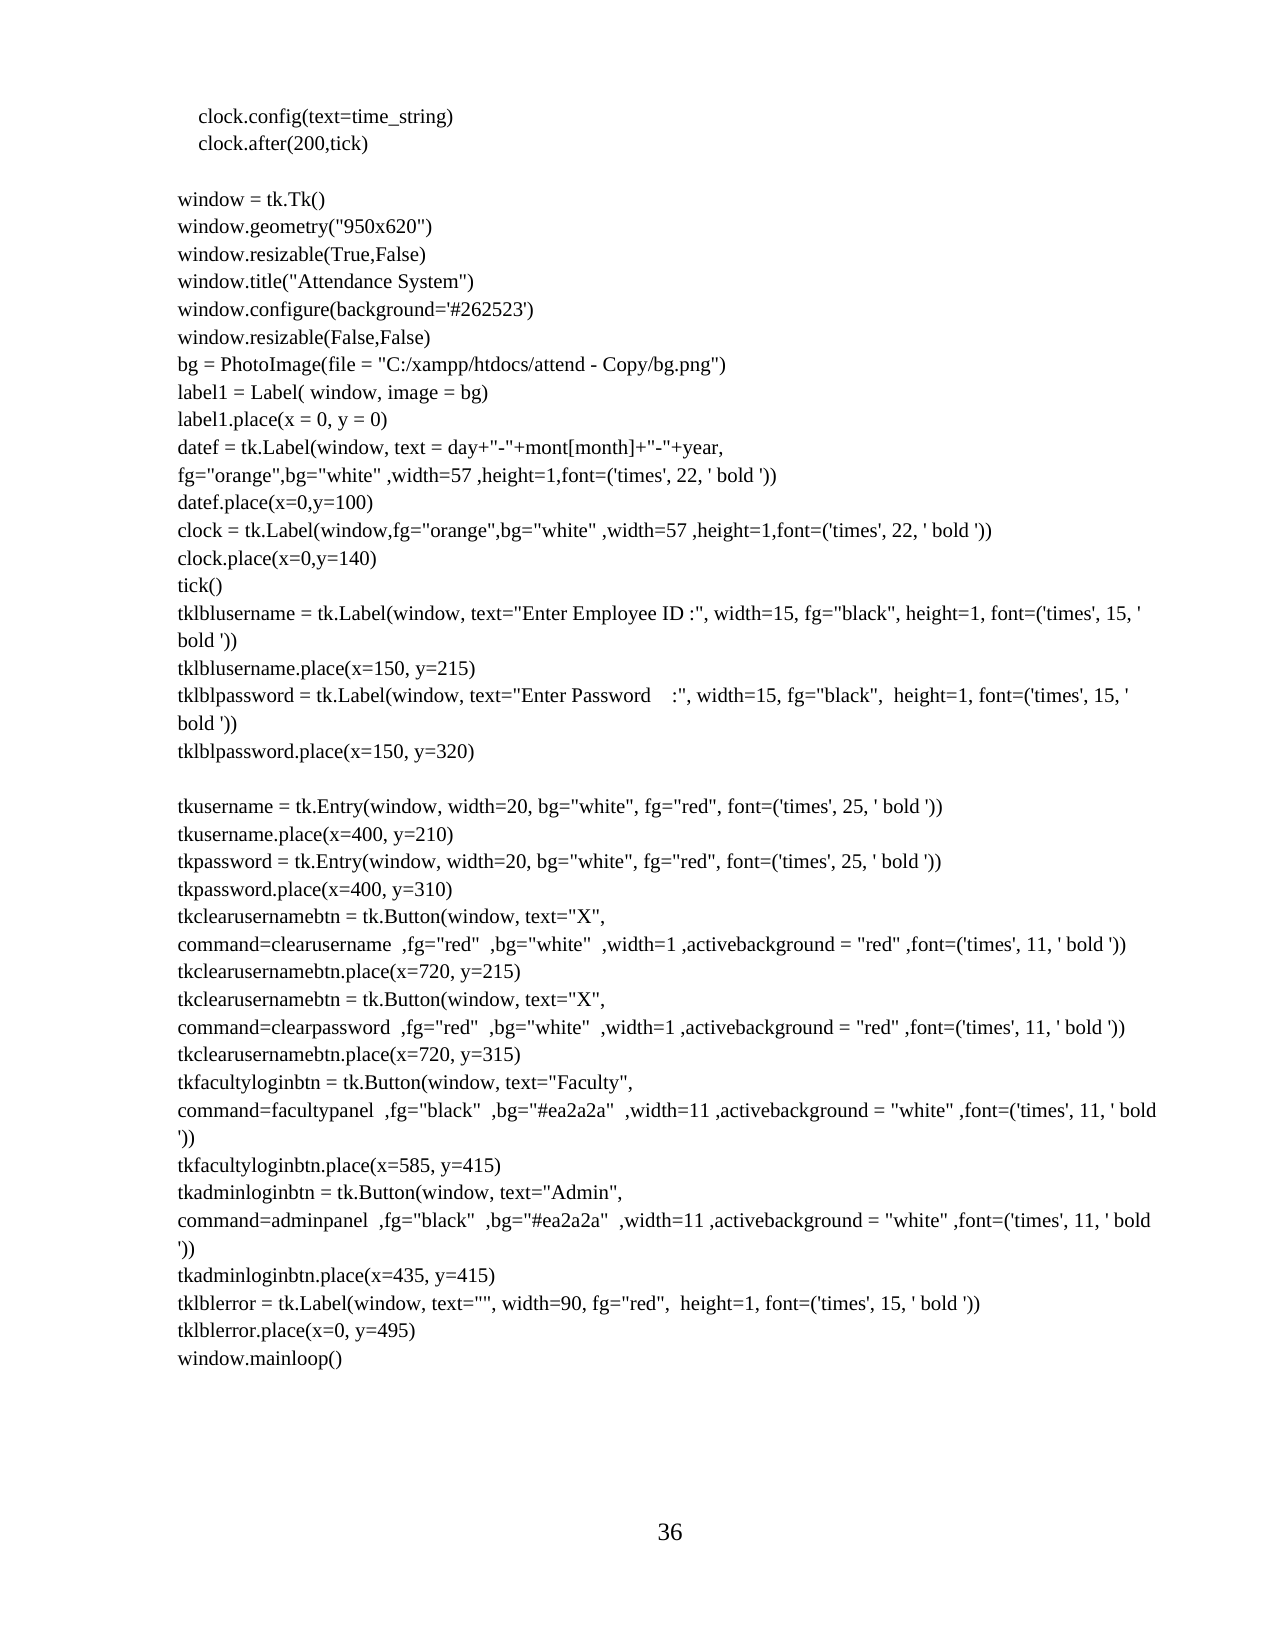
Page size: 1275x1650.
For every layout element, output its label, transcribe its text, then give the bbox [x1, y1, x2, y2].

text window.title("Attendance System") [177, 269, 1162, 293]
text tklblerror = tk.Label(window, text="", width=90, fg="red", height=1, font=('times', 15, ' bold ')) [177, 1291, 1162, 1315]
text window.resizable(False,False) [177, 324, 1162, 349]
text tkpassword.place(x=400, y=310) [177, 877, 1162, 901]
text tklblusername = tk.Label(window, text="Enter Employee ID :", width=15, fg="black", height=1, font=('times', 15, ' bold ')) [177, 601, 1162, 652]
text window = tk.Tk() [177, 187, 1162, 211]
text window.mainloop() [177, 1346, 1162, 1370]
text clock.config(text=time_string) [177, 104, 1162, 128]
text label1.place(x = 0, y = 0) [177, 407, 1162, 431]
text clock.place(x=0,y=140) [177, 545, 1162, 569]
text clock = tk.Label(window,fg="orange",bg="white" ,width=57 ,height=1,font=('times', 22, ' bold ')) [177, 518, 1162, 542]
text clock.after(200,tick) [177, 131, 1162, 155]
text tkpassword = tk.Entry(window, width=20, bg="white", fg="red", font=('times', 25, ' bold ')) [177, 849, 1162, 873]
text tklblusername.place(x=150, y=215) [177, 656, 1162, 680]
text tklblerror.place(x=0, y=495) [177, 1318, 1162, 1342]
text tkclearusernamebtn = tk.Button(window, text="X", command=clearusername ,fg="red" ,bg="white" ,width=1 ,activebackground = "red" ,font=('times', 11, ' bold ')) [177, 904, 1162, 956]
text tick() [177, 573, 1162, 597]
text tkclearusernamebtn.place(x=720, y=215) [177, 959, 1162, 983]
text tkfacultyloginbtn.place(x=585, y=415) [177, 1153, 1162, 1177]
text tkadminloginbtn = tk.Button(window, text="Admin", command=adminpanel ,fg="black" ,bg="#ea2a2a" ,width=11 ,activebackground = "white" ,font=('times', 11, ' bold ')) [177, 1180, 1162, 1259]
text tkclearusernamebtn = tk.Button(window, text="X", command=clearpassword ,fg="red" ,bg="white" ,width=1 ,activebackground = "red" ,font=('times', 11, ' bold ')) [177, 987, 1162, 1039]
text tkclearusernamebtn.place(x=720, y=315) [177, 1042, 1162, 1066]
text tklblpassword.place(x=150, y=320) [177, 739, 1162, 763]
text datef = tk.Label(window, text = day+"-"+mont[month]+"-"+year, fg="orange",bg="white" ,width=57 ,height=1,font=('times', 22, ' bold ')) [177, 435, 1162, 487]
text tkusername = tk.Entry(window, width=20, bg="white", fg="red", font=('times', 25, ' bold ')) [177, 794, 1162, 818]
text window.geometry("950x620") [177, 214, 1162, 238]
text label1 = Label( window, image = bg) [177, 380, 1162, 404]
text bg = PhotoImage(file = "C:/xampp/htdocs/attend - Copy/bg.png") [177, 352, 1162, 376]
text tklblpassword = tk.Label(window, text="Enter Password :", width=15, fg="black", height=1, font=('times', 15, ' bold ')) [177, 683, 1162, 735]
text datef.place(x=0,y=100) [177, 490, 1162, 514]
text window.resizable(True,False) [177, 242, 1162, 266]
text window.configure(background='#262523') [177, 297, 1162, 321]
text tkfacultyloginbtn = tk.Button(window, text="Faculty", command=facultypanel ,fg="black" ,bg="#ea2a2a" ,width=11 ,activebackground = "white" ,font=('times', 11, ' bold ')) [177, 1070, 1162, 1149]
text tkusername.place(x=400, y=210) [177, 821, 1162, 846]
text tkadminloginbtn.place(x=435, y=415) [177, 1263, 1162, 1287]
